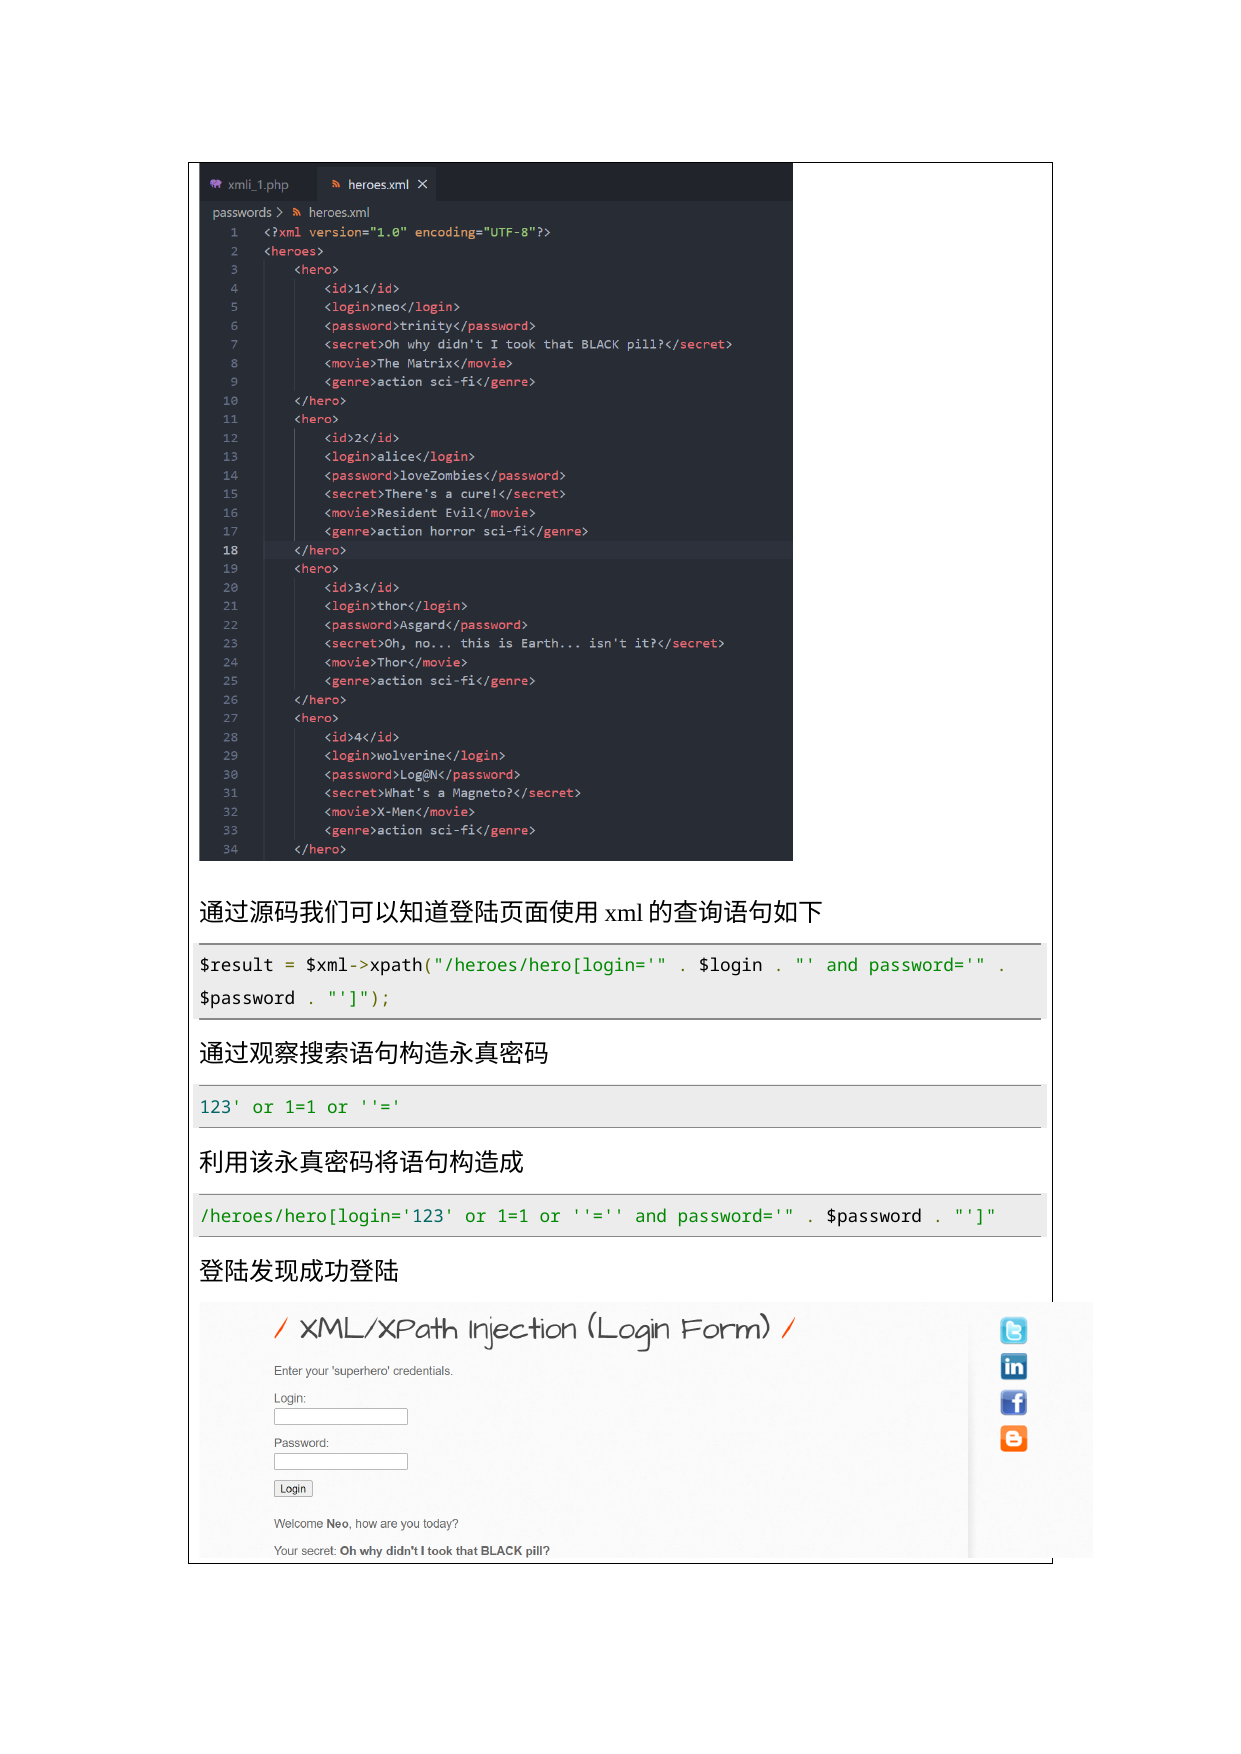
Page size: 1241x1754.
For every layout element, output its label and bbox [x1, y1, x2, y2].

picture [199, 163, 793, 861]
table_cell [189, 163, 1052, 1562]
picture [199, 1302, 1093, 1558]
